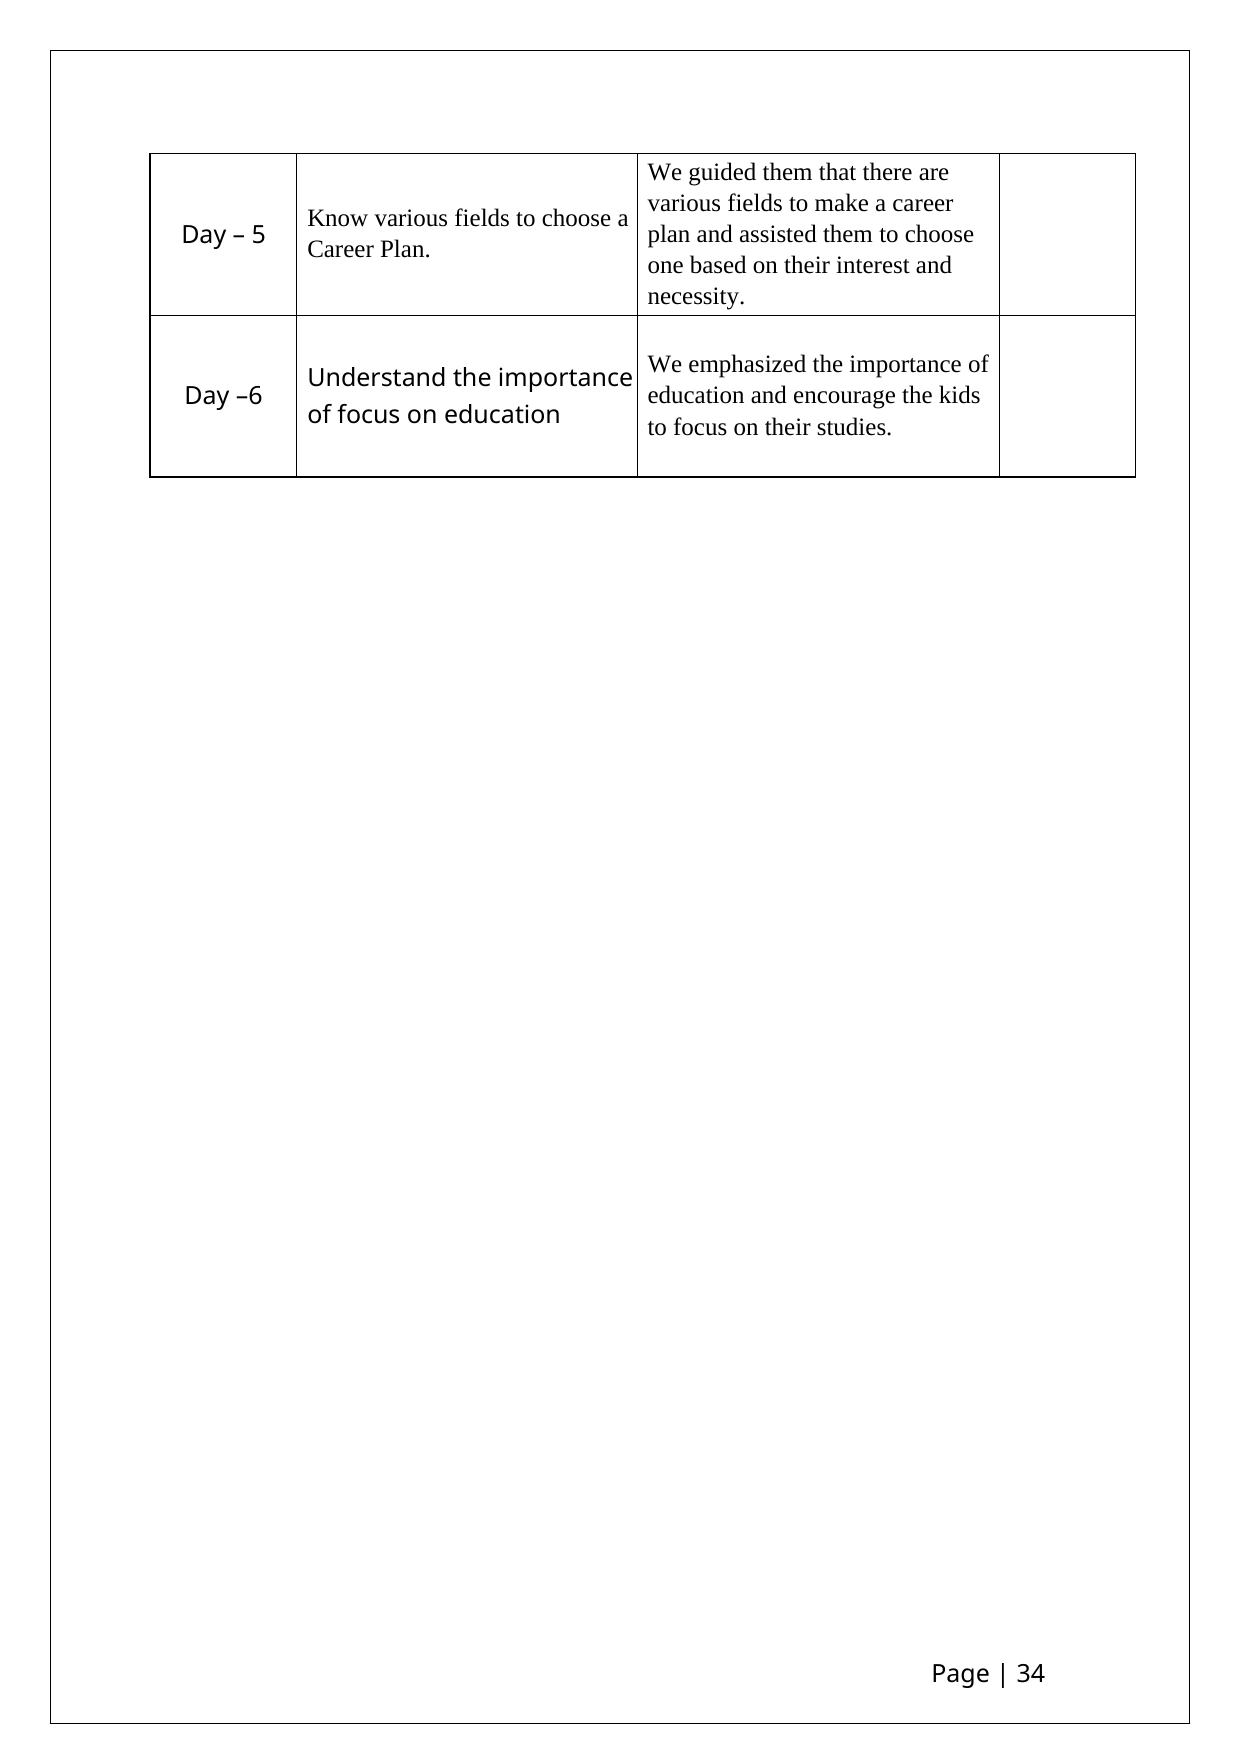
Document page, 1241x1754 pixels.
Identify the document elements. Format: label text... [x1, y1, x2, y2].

table_cell [1000, 316, 1135, 476]
table_cell Day –6 [151, 316, 296, 476]
table_cell Know various fields to choose a Career Plan. [297, 154, 637, 315]
table_cell [1000, 154, 1135, 315]
table_cell Day – 5 [151, 154, 296, 315]
table_cell We emphasized the importance of education and encourage the kids to focus on their studies. [638, 316, 999, 476]
table_cell We guided them that there are various fields to make a career plan and assisted them to choose one based on their interest and necessity. [638, 154, 999, 315]
table_cell Understand the importance of focus on education [297, 316, 637, 476]
